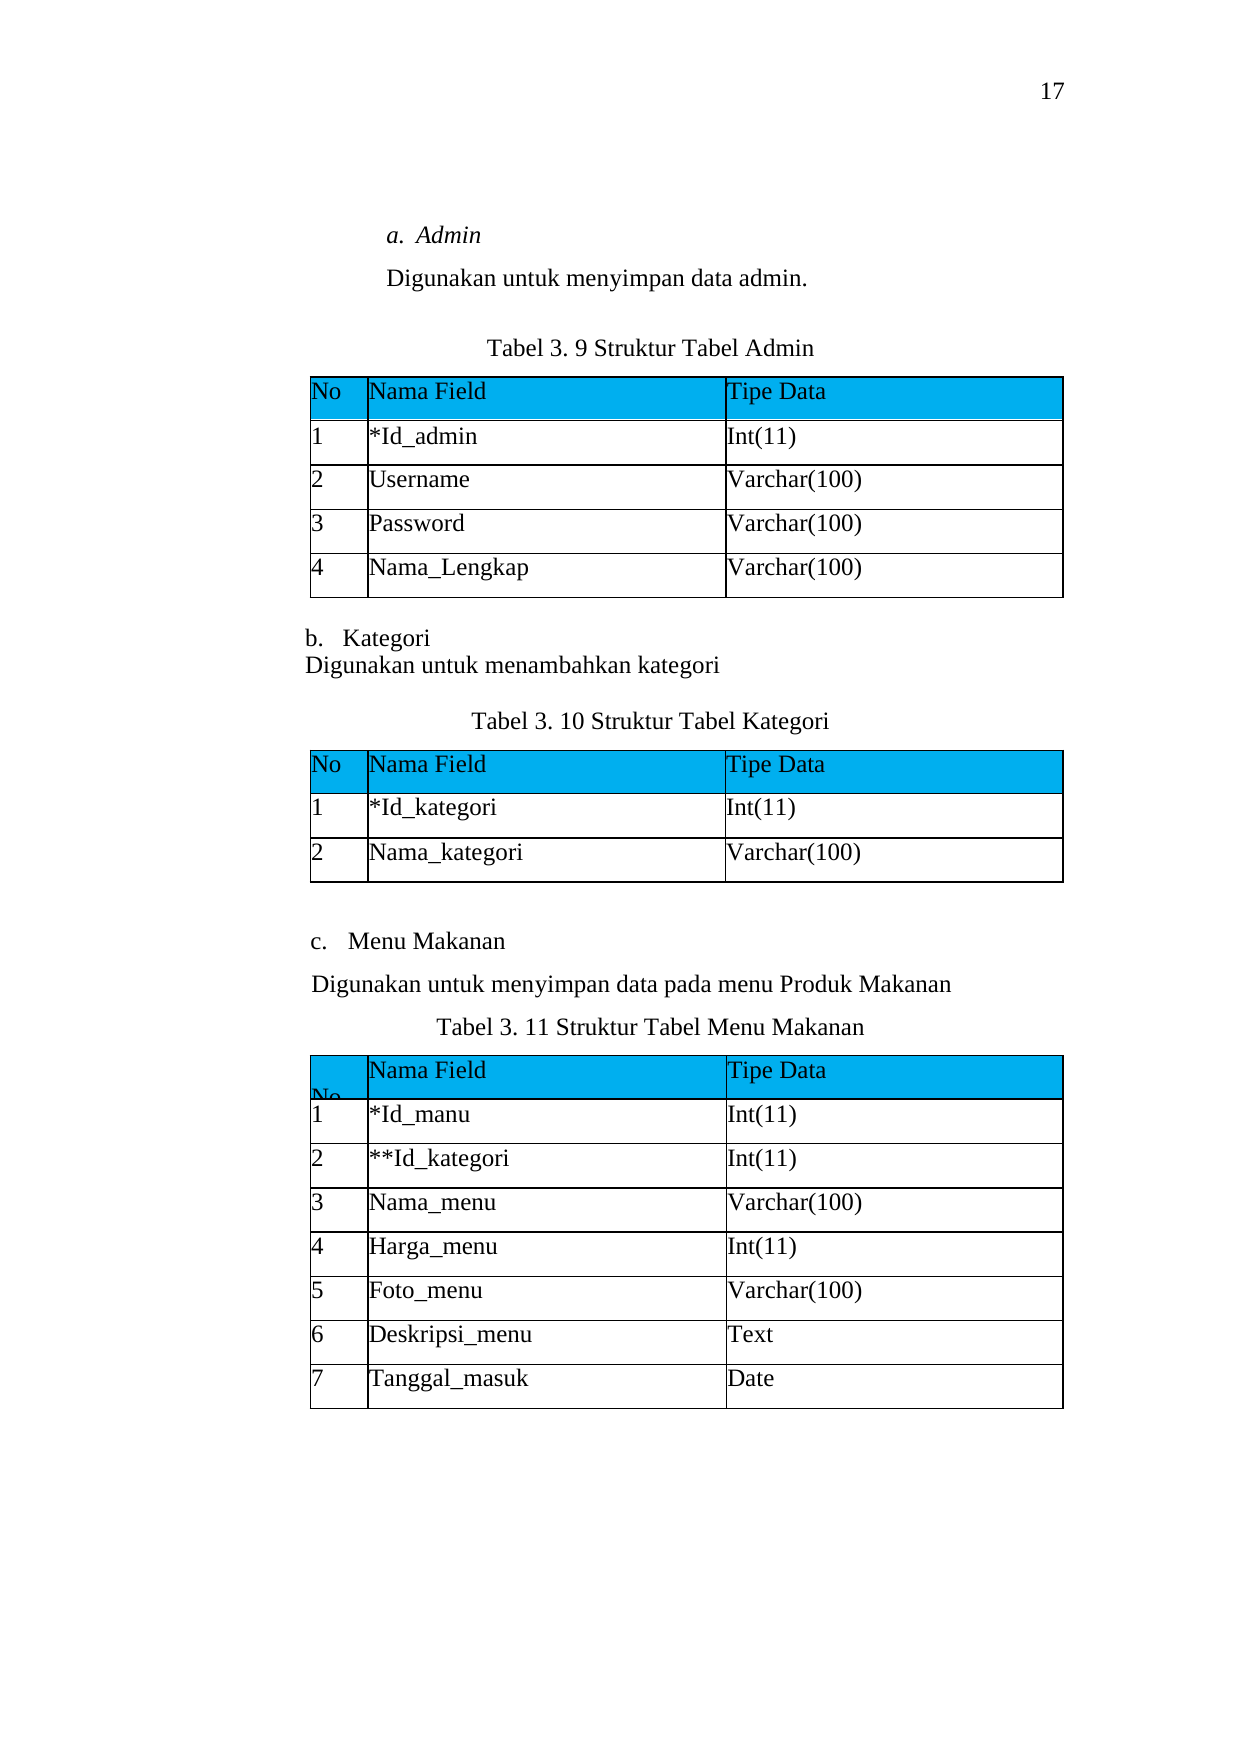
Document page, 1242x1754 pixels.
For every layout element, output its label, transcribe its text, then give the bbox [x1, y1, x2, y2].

table_cell 2 [311, 839, 367, 881]
text Digunakan untuk menyimpan data admin. [311, 263, 1064, 292]
table_header Tipe Data [727, 1056, 1062, 1098]
table_cell Nama_Lengkap [369, 554, 725, 597]
table_cell Varchar(100) [727, 554, 1062, 597]
table_cell 3 [311, 1189, 367, 1231]
table_cell Tanggal_masuk [369, 1365, 726, 1408]
table_header No [311, 751, 367, 793]
table_cell 2 [311, 1144, 367, 1187]
text Tabel 3. 9 Struktur Tabel Admin [236, 333, 1064, 362]
table_cell 3 [311, 510, 367, 552]
table_cell Varchar(100) [727, 1277, 1062, 1320]
table_cell 4 [311, 1233, 367, 1276]
text Digunakan untuk menambahkan kategori [236, 652, 1064, 679]
table_cell **Id_kategori [369, 1144, 726, 1187]
table_header Tipe Data [726, 751, 1062, 793]
table_header No [311, 1056, 367, 1098]
table_cell Varchar(100) [727, 1189, 1062, 1231]
table_cell Password [369, 510, 725, 552]
table_header Tipe Data [727, 378, 1062, 419]
table_cell Varchar(100) [727, 510, 1062, 552]
table_cell Int(11) [726, 794, 1062, 837]
text Digunakan untuk menyimpan data pada menu Produk Makanan [236, 969, 1064, 998]
table_cell Varchar(100) [727, 466, 1062, 508]
table_cell *Id_admin [369, 421, 725, 464]
table_header Nama Field [369, 1056, 726, 1098]
text c. Menu Makanan [236, 926, 1064, 954]
table_cell 1 [311, 421, 367, 464]
table_header Nama Field [369, 751, 725, 793]
table_cell Foto_menu [369, 1277, 726, 1320]
table_cell 1 [311, 794, 367, 837]
table_cell 6 [311, 1321, 367, 1364]
table_cell *Id_manu [369, 1100, 726, 1143]
table_cell Harga_menu [369, 1233, 726, 1276]
table_cell Int(11) [727, 1144, 1062, 1187]
text Tabel 3. 10 Struktur Tabel Kategori [236, 706, 1064, 735]
table_cell 4 [311, 554, 367, 597]
text a. Admin [311, 220, 1064, 249]
table_cell *Id_kategori [369, 794, 725, 837]
table_cell Deskripsi_menu [369, 1321, 726, 1364]
text Tabel 3. 11 Struktur Tabel Menu Makanan [236, 1012, 1064, 1041]
table_header No [311, 378, 367, 419]
table_cell 1 [311, 1100, 367, 1143]
table_cell Username [369, 466, 725, 508]
table_cell 5 [311, 1277, 367, 1320]
table_cell Text [727, 1321, 1062, 1364]
table_header Nama Field [369, 378, 725, 419]
table_cell Int(11) [727, 421, 1062, 464]
text b. Kategori [236, 625, 1064, 652]
table_cell 7 [311, 1365, 367, 1408]
table_cell Date [727, 1365, 1062, 1408]
table_cell Nama_kategori [369, 839, 725, 881]
table_cell Varchar(100) [726, 839, 1062, 881]
table_cell 2 [311, 466, 367, 508]
table_cell Nama_menu [369, 1189, 726, 1231]
table_cell Int(11) [727, 1233, 1062, 1276]
table_cell Int(11) [727, 1100, 1062, 1143]
